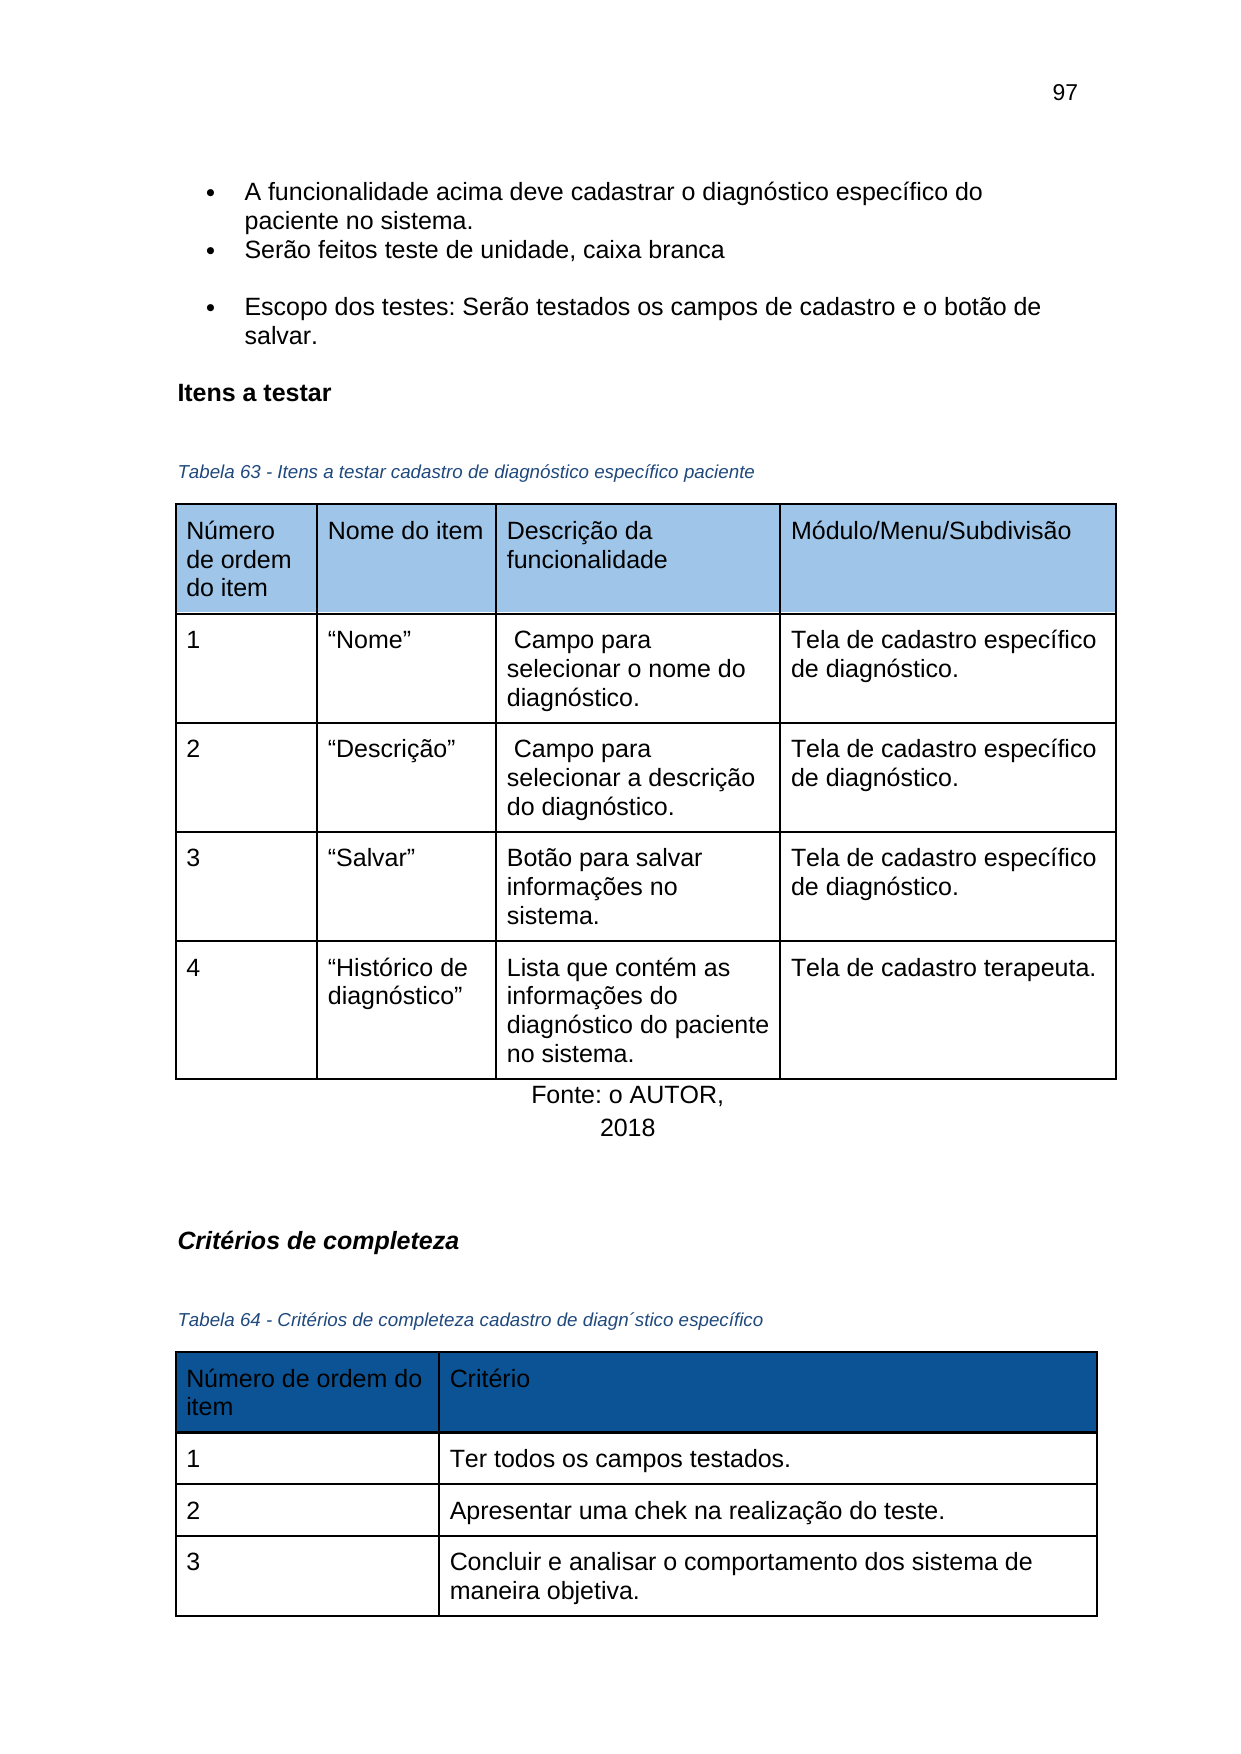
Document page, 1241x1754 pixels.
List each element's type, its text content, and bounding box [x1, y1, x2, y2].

table_header Descrição da funcionalidade [497, 505, 779, 612]
table_cell “Nome” [318, 615, 495, 722]
table_cell 2 [177, 724, 316, 831]
table_header Critério [440, 1353, 1096, 1431]
table_cell Tela de cadastro específico de diagnóstico. [781, 833, 1115, 940]
table_cell 4 [177, 942, 316, 1078]
text Tabela 64 - Critérios de completeza cadastro de diagn´stico específico [177, 1309, 1078, 1330]
list Serão feitos teste de unidade, caixa branca [207, 235, 1078, 263]
text Critérios de completeza [177, 1226, 1078, 1255]
text 2018 [177, 1113, 1078, 1142]
table_cell Botão para salvar informações no sistema. [497, 833, 779, 940]
table_header Nome do item [318, 505, 495, 612]
table_cell Campo para selecionar a descrição do diagnóstico. [497, 724, 779, 831]
table_cell “Descrição” [318, 724, 495, 831]
table_cell 3 [177, 1537, 438, 1615]
table_cell Lista que contém as informações do diagnóstico do paciente no sistema. [497, 942, 779, 1078]
table_cell Campo para selecionar o nome do diagnóstico. [497, 615, 779, 722]
table_header Módulo/Menu/Subdivisão [781, 505, 1115, 612]
list A funcionalidade acima deve cadastrar o diagnóstico específico do paciente no sistema. [207, 177, 1078, 235]
table_cell Tela de cadastro específico de diagnóstico. [781, 724, 1115, 831]
table_cell “Histórico de diagnóstico” [318, 942, 495, 1078]
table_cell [440, 1537, 1096, 1615]
table_cell Tela de cadastro terapeuta. [781, 942, 1115, 1078]
text Tabela 63 - Itens a testar cadastro de diagnóstico específico paciente [177, 461, 1078, 482]
text Fonte: o AUTOR, [177, 1080, 1078, 1109]
table_cell 1 [177, 1434, 438, 1483]
table_cell 2 [177, 1485, 438, 1535]
table_header Número de ordem do item [177, 1353, 438, 1431]
table_cell 1 [177, 615, 316, 722]
list Escopo dos testes: Serão testados os campos de cadastro e o botão de salvar. [207, 292, 1078, 350]
text Itens a testar [177, 350, 1078, 407]
table_cell “Salvar” [318, 833, 495, 940]
table_header Número de ordem do item [177, 505, 316, 612]
table_cell Tela de cadastro específico de diagnóstico. [781, 615, 1115, 722]
table_cell 3 [177, 833, 316, 940]
table_cell Ter todos os campos testados. [440, 1434, 1096, 1483]
table_cell Apresentar uma chek na realização do teste. [440, 1485, 1096, 1535]
